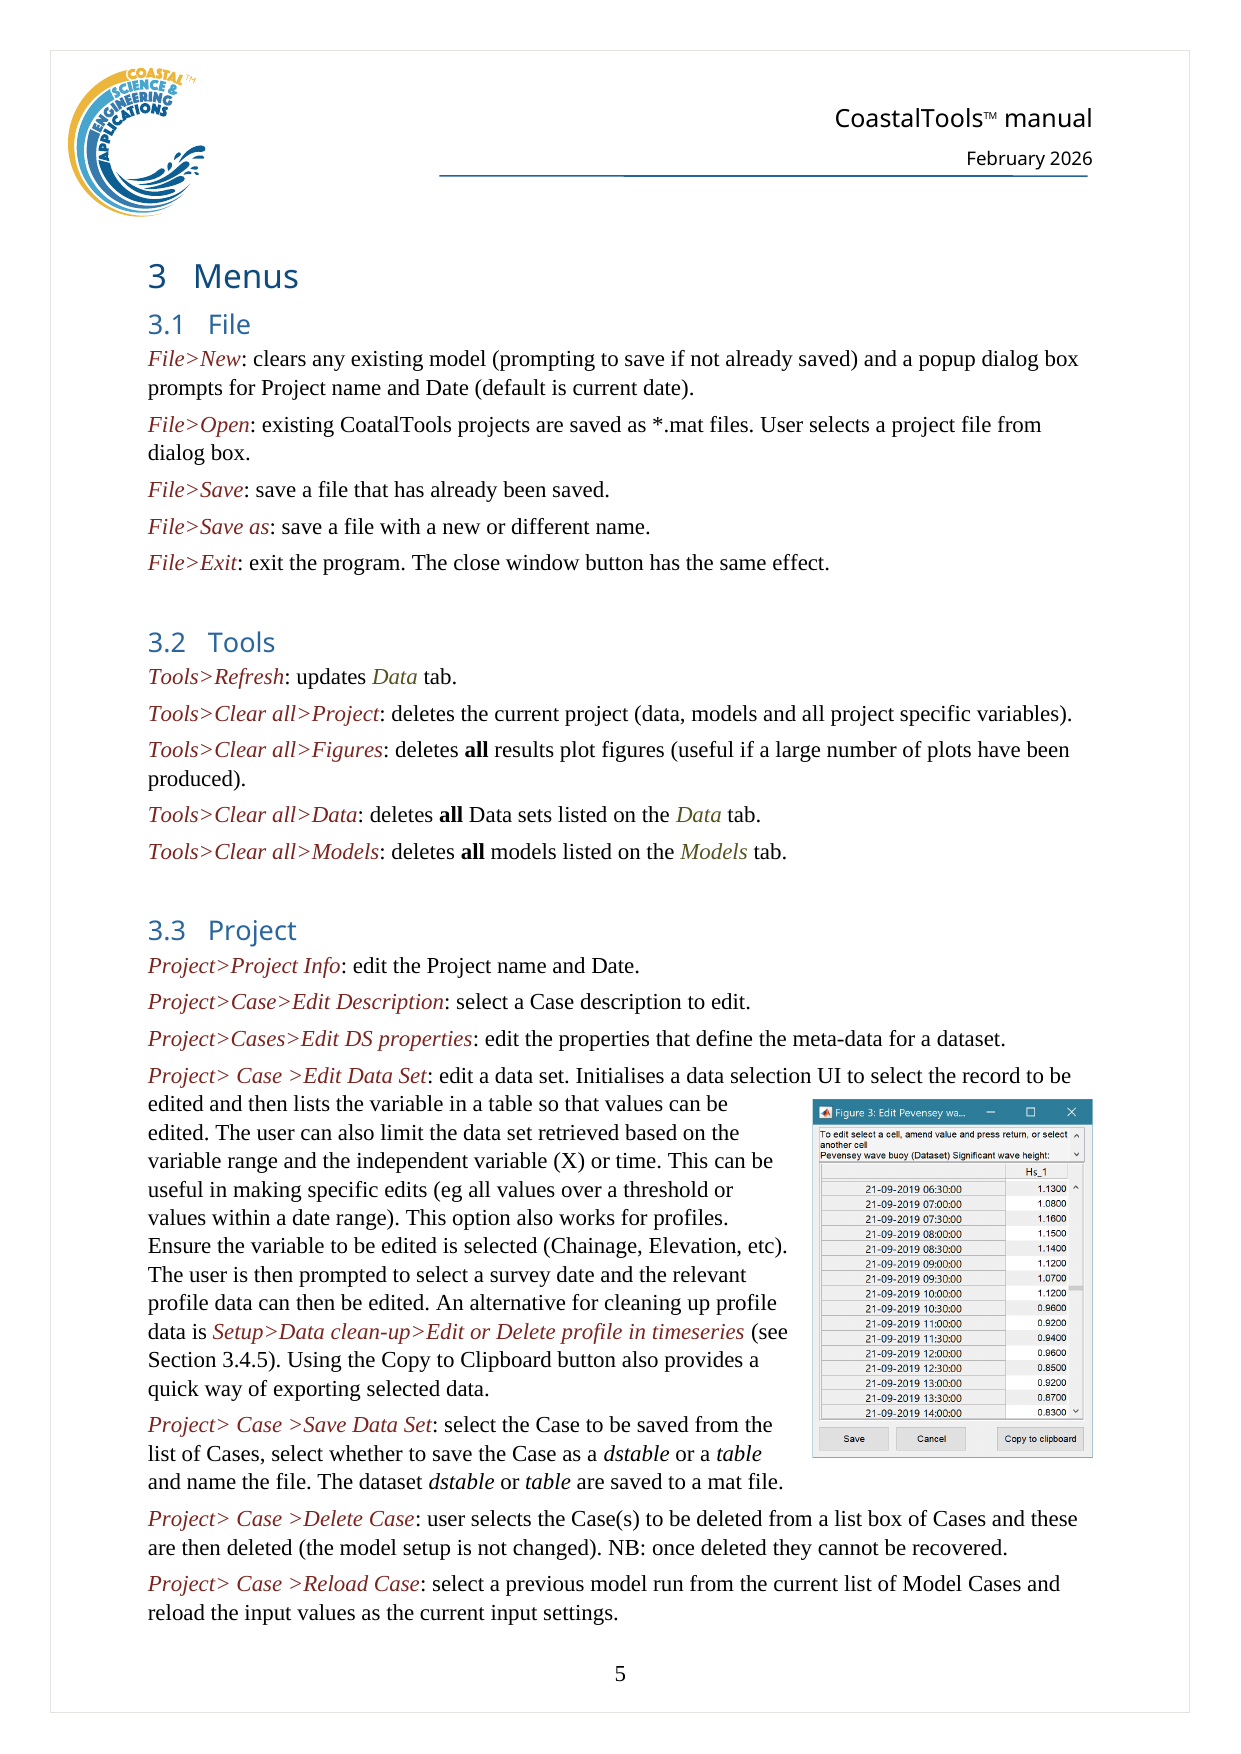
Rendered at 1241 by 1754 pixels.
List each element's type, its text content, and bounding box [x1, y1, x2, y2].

text Project>Cases>Edit DS properties: edit the properties that define the meta-data for a dataset. [148, 1025, 1093, 1052]
text Tools>Refresh: updates Data tab. [148, 663, 1093, 689]
subtitle Menus [148, 253, 1093, 298]
text File>Save: save a file that has already been saved. [148, 476, 1093, 502]
text Project> Case >Delete Case: user selects the Case(s) to be deleted from a list box of Cases and these are then deleted (the model setup is not changed). NB: once deleted they cannot be recovered. [148, 1505, 1093, 1560]
text File>Save as: save a file with a new or different name. [148, 513, 1093, 539]
text Project> Case >Save Data Set: select the Case to be saved from the list of Cases, select whether to save the Case as a dstable or a table and name the file. The dataset dstable or table are saved to a mat file. [148, 1412, 1093, 1495]
subtitle File [148, 306, 1093, 343]
text File>New: clears any existing model (prompting to save if not already saved) and a popup dialog box prompts for Project name and Date (default is current date). [148, 346, 1093, 400]
text File>Open: existing CoatalTools projects are saved as *.mat files. User selects a project file from dialog box. [148, 411, 1093, 466]
text Project>Project Info: edit the Project name and Date. [148, 952, 1093, 978]
subtitle Project [148, 912, 1093, 949]
text File>Exit: exit the program. The close window button has the same effect. [148, 549, 1093, 576]
text Tools>Clear all>Project: deletes the current project (data, models and all project specific variables). [148, 699, 1093, 726]
text Tools>Clear all>Models: deletes all models listed on the Models tab. [148, 838, 1093, 865]
text Tools>Clear all>Figures: deletes all results plot figures (useful if a large number of plots have been produced). [148, 736, 1093, 791]
subtitle Tools [148, 623, 1093, 660]
picture [812, 1099, 1093, 1458]
text Project> Case >Reload Case: select a previous model run from the current list of Model Cases and reload the input values as the current input settings. [148, 1570, 1093, 1625]
text Project>Case>Edit Description: select a Case description to edit. [148, 988, 1093, 1015]
text Tools>Clear all>Data: deletes all Data sets listed on the Data tab. [148, 802, 1093, 828]
